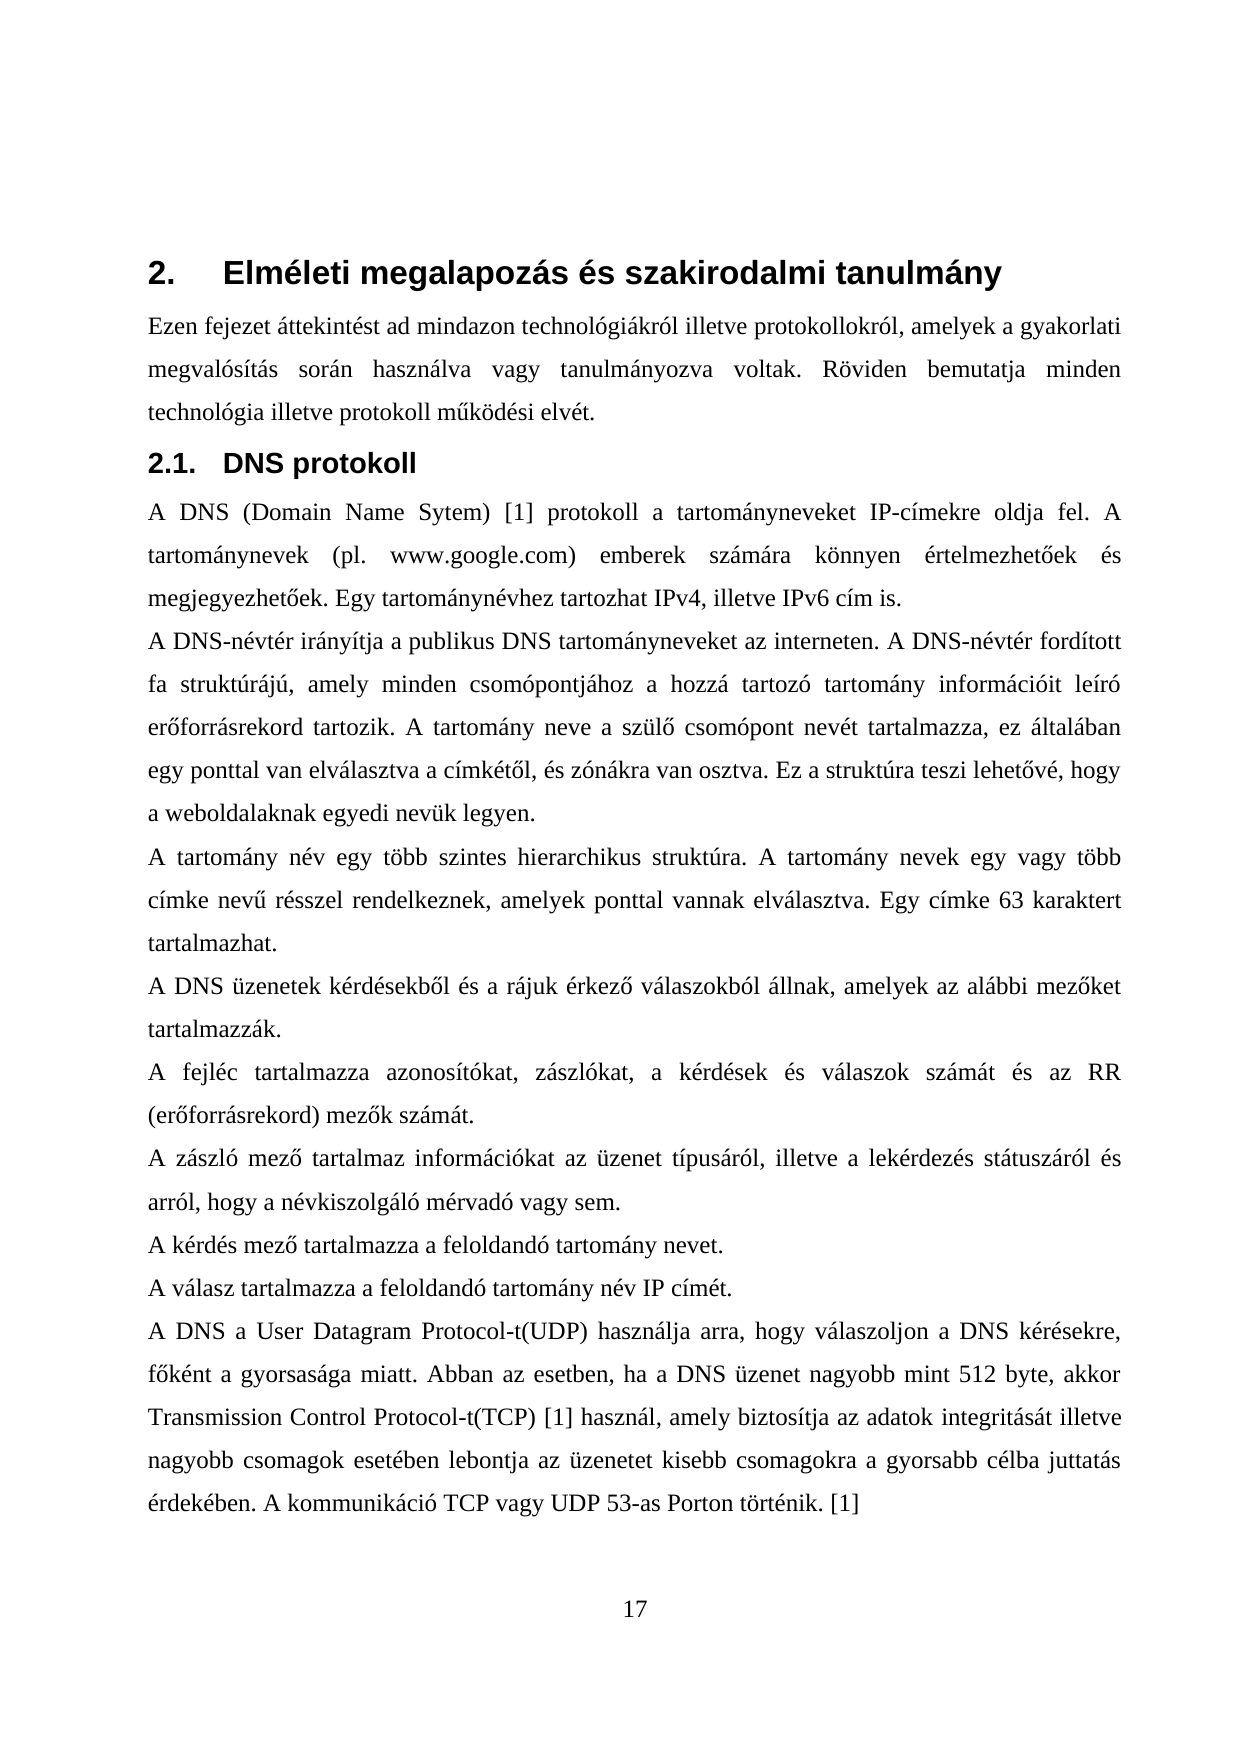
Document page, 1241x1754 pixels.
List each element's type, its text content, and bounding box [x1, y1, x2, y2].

text A tartomány név egy több szintes hierarchikus struktúra. A tartomány nevek egy vagy több címke nevű résszel rendelkeznek, amelyek ponttal vannak elválasztva. Egy címke 63 karaktert tartalmazhat. [148, 842, 1122, 957]
text A válasz tartalmazza a feloldandó tartomány név IP címét. [148, 1273, 1122, 1302]
text A DNS-névtér irányítja a publikus DNS tartományneveket az interneten. A DNS-névtér fordított fa struktúrájú, amely minden csomópontjához a hozzá tartozó tartomány információit leíró erőforrásrekord tartozik. A tartomány neve a szülő csomópont nevét tartalmazza, ez általában egy ponttal van elválasztva a címkétől, és zónákra van osztva. Ez a struktúra teszi lehetővé, hogy a weboldalaknak egyedi nevük legyen. [148, 626, 1122, 827]
text A fejléc tartalmazza azonosítókat, zászlókat, a kérdések és válaszok számát és az RR (erőforrásrekord) mezők számát. [148, 1057, 1122, 1129]
text A DNS (Domain Name Sytem) protokoll a tartományneveket IP-címekre oldja fel. A tartománynevek (pl. www.google.com) emberek számára könnyen értelmezhetőek és megjegyezhetőek. Egy tartománynévhez tartozhat IPv4, illetve IPv6 cím is. [148, 497, 1122, 612]
subtitle DNS protokoll [148, 446, 1122, 480]
text Ezen fejezet áttekintést ad mindazon technológiákról illetve protokollokról, amelyek a gyakorlati megvalósítás során használva vagy tanulmányozva voltak. Röviden bemutatja minden technológia illetve protokoll működési elvét. [148, 311, 1122, 426]
text A kérdés mező tartalmazza a feloldandó tartomány nevet. [148, 1230, 1122, 1258]
subtitle Elméleti megalapozás és szakirodalmi tanulmány [148, 253, 1122, 292]
text A DNS üzenetek kérdésekből és a rájuk érkező válaszokból állnak, amelyek az alábbi mezőket tartalmazzák. [148, 971, 1122, 1043]
text A zászló mező tartalmaz információkat az üzenet típusáról, illetve a lekérdezés státuszáról és arról, hogy a névkiszolgáló mérvadó vagy sem. [148, 1143, 1122, 1215]
text A DNS a User Datagram Protocol-t(UDP) használja arra, hogy válaszoljon a DNS kérésekre, főként a gyorsasága miatt. Abban az esetben, ha a DNS üzenet nagyobb mint 512 byte, akkor Transmission Control Protocol-t(TCP) használ, amely biztosítja az adatok integritását illetve nagyobb csomagok esetében lebontja az üzenetet kisebb csomagokra a gyorsabb célba juttatás érdekében. A kommunikáció TCP vagy UDP 53-as Porton történik. [148, 1316, 1122, 1517]
